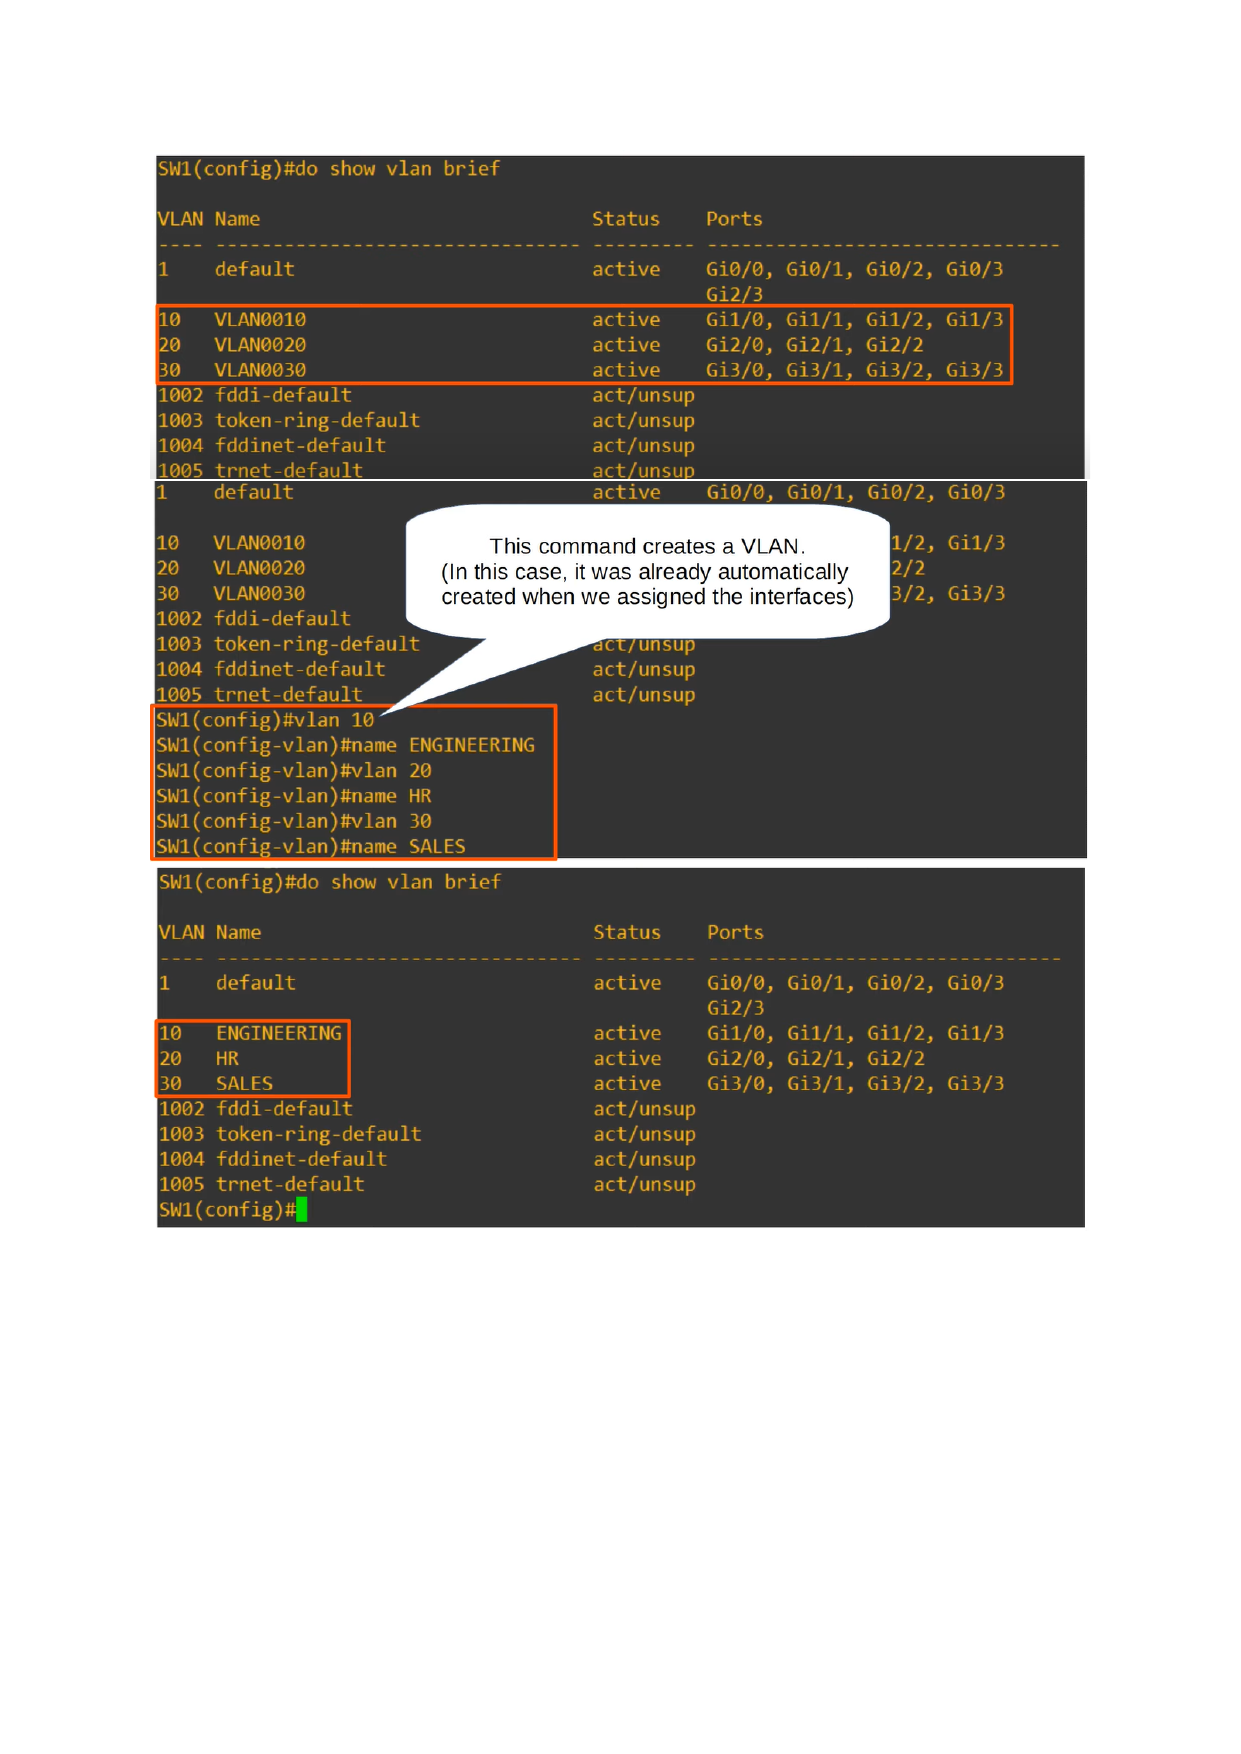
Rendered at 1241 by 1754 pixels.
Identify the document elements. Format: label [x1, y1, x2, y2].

picture [150, 481, 1091, 862]
picture [150, 863, 1091, 1231]
picture [150, 150, 1091, 479]
